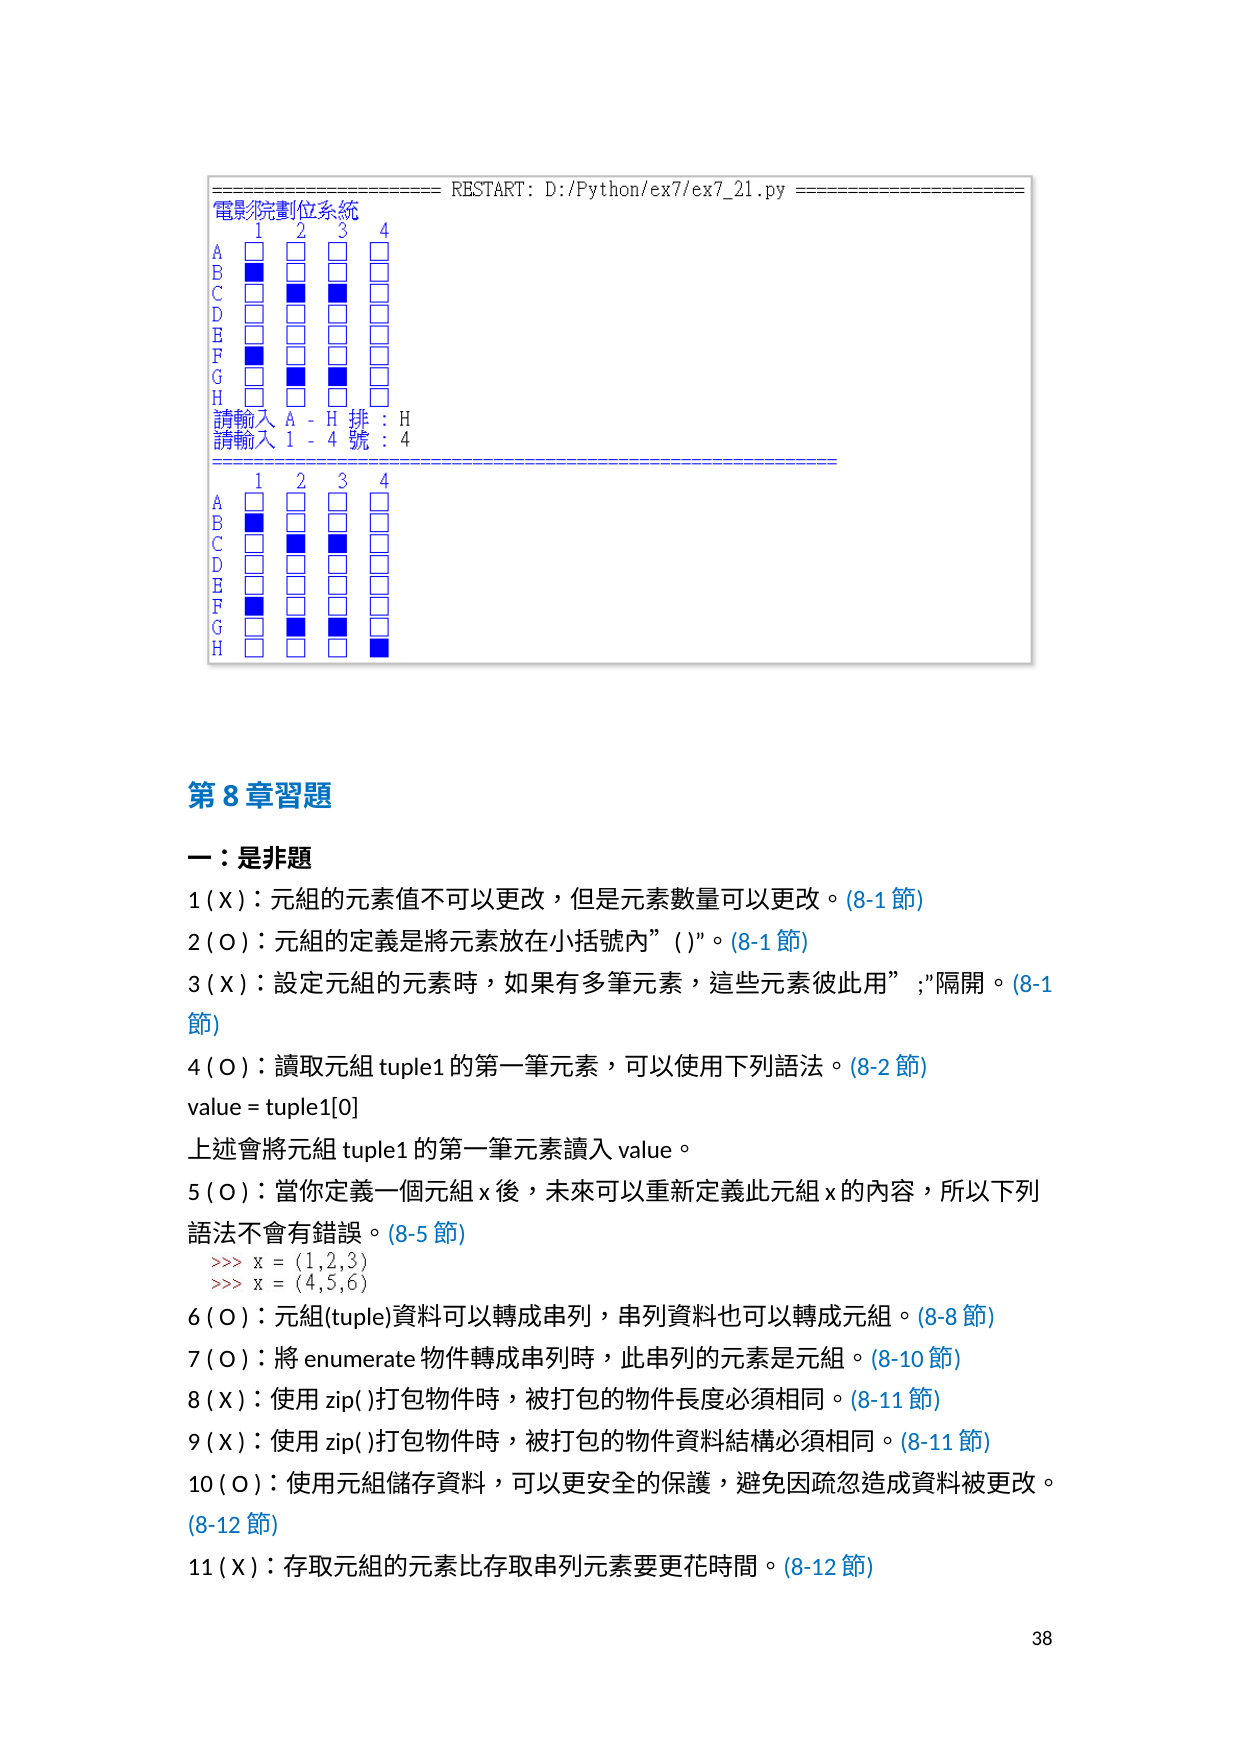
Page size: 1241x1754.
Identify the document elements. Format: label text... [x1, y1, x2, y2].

text 10 ( O )：使用元組儲存資料，可以更安全的保護，避免因疏忽造成資料被更改。(8-12節) [187, 1460, 1053, 1544]
text 11 ( X )：存取元組的元素比存取串列元素要更花時間。(8-12節) [187, 1544, 1053, 1585]
text 1 ( X )：元組的元素值不可以更改，但是元素數量可以更改。(8-1節) [187, 877, 1053, 919]
text 3 ( X )：設定元組的元素時，如果有多筆元素，這些元素彼此用”;”隔開。(8-1節) [187, 960, 1053, 1044]
picture [200, 168, 1040, 672]
text 上述會將元組tuple1的第一筆元素讀入value。 [187, 1127, 1053, 1169]
text 4 ( O )：讀取元組tuple1的第一筆元素，可以使用下列語法。(8-2節) [187, 1044, 1053, 1085]
text 5 ( O )：當你定義一個元組x後，未來可以重新定義此元組x的內容，所以下列語法不會有錯誤。(8-5節) [187, 1169, 1053, 1252]
text 7 ( O )：將enumerate物件轉成串列時，此串列的元素是元組。(8-10節) [187, 1335, 1053, 1377]
text 9 ( X )：使用zip( )打包物件時，被打包的物件資料結構必須相同。(8-11節) [187, 1419, 1053, 1460]
picture [210, 1252, 369, 1293]
text 8 ( X )：使用zip( )打包物件時，被打包的物件長度必須相同。(8-11節) [187, 1377, 1053, 1419]
text 第8章習題 [187, 752, 1053, 835]
text 2 ( O )：元組的定義是將元素放在小括號內”( )”。(8-1節) [187, 919, 1053, 960]
text 一：是非題 [187, 835, 1053, 877]
text value = tuple1[0] [187, 1085, 1053, 1127]
text 6 ( O )：元組(tuple)資料可以轉成串列，串列資料也可以轉成元組。(8-8節) [187, 1294, 1053, 1335]
